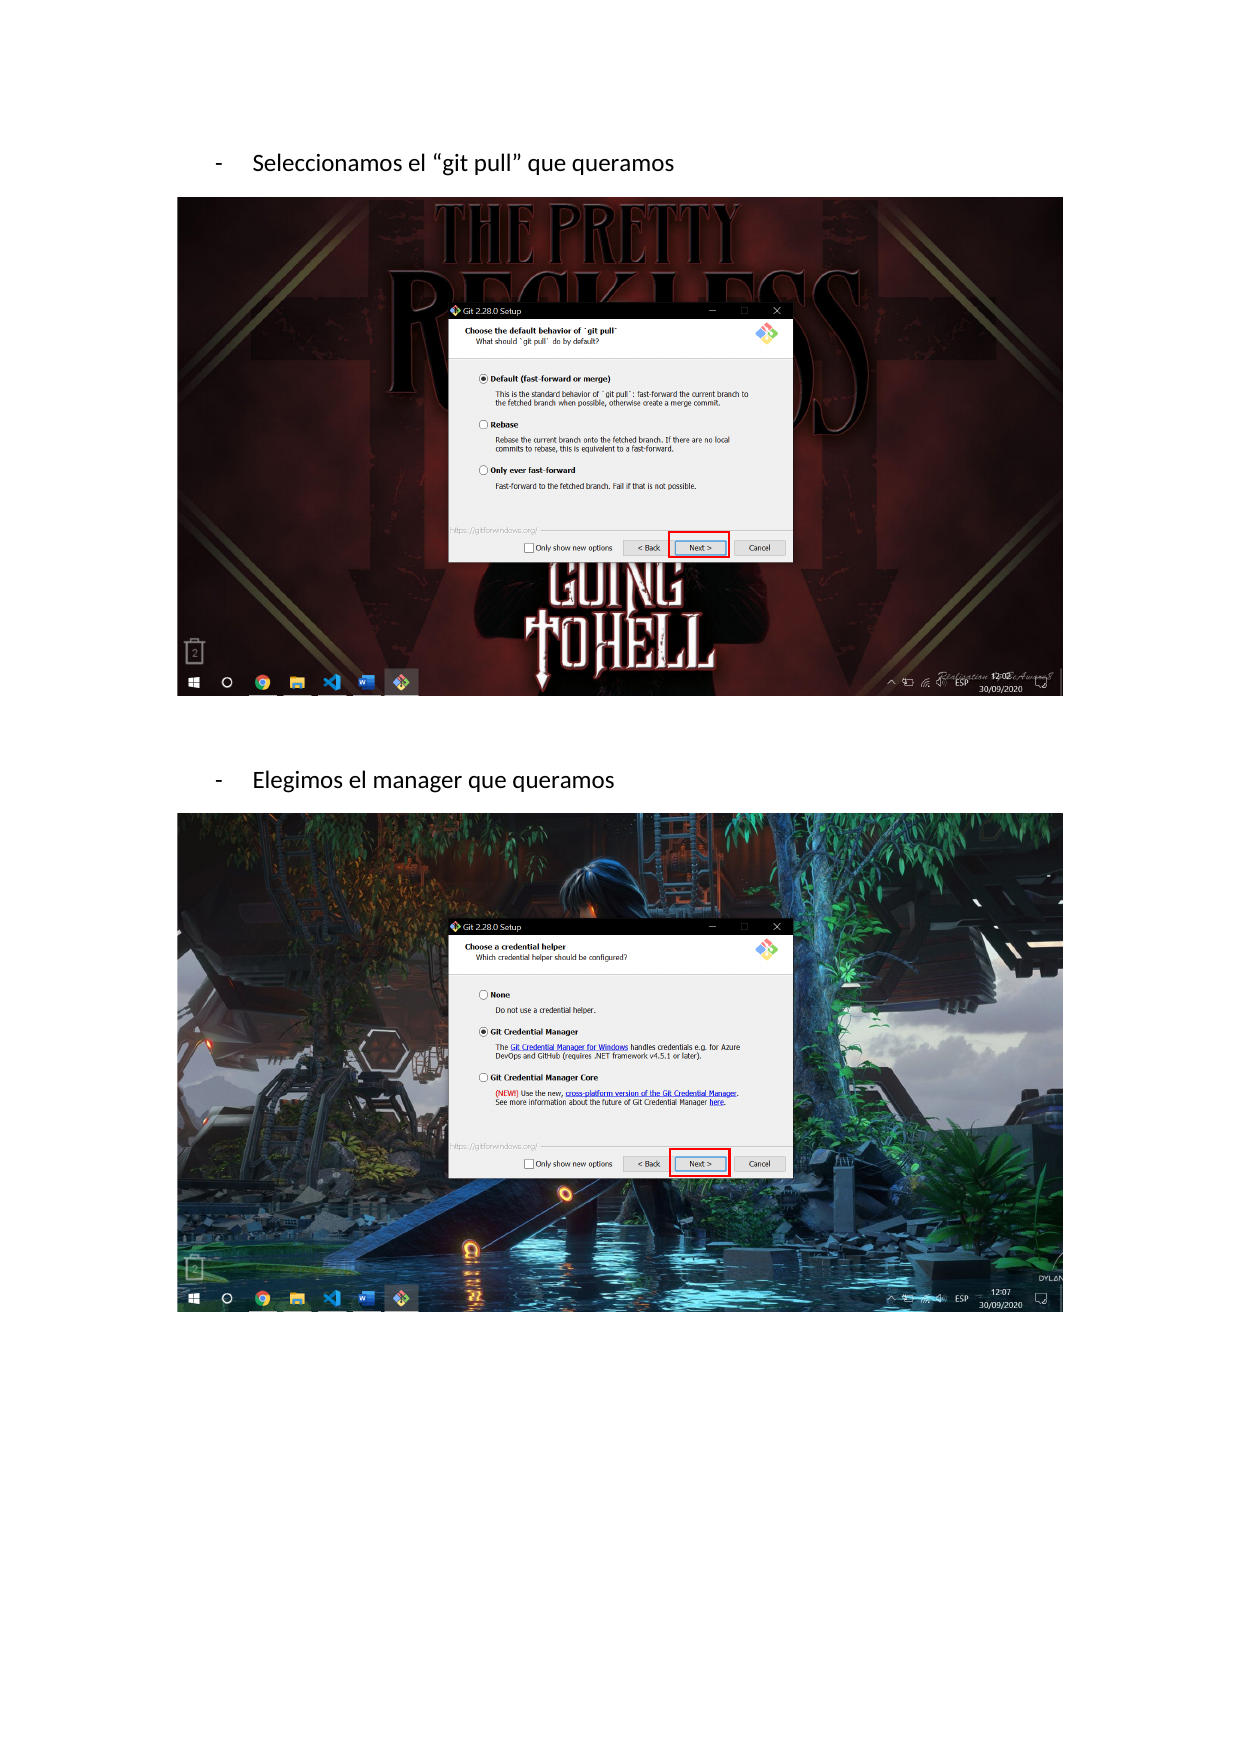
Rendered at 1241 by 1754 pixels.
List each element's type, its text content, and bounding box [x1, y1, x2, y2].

list Seleccionamos el “git pull” que queramos [215, 148, 1063, 178]
list Elegimos el manager que queramos [215, 764, 1063, 794]
picture [177, 813, 1063, 1312]
picture [177, 197, 1063, 696]
